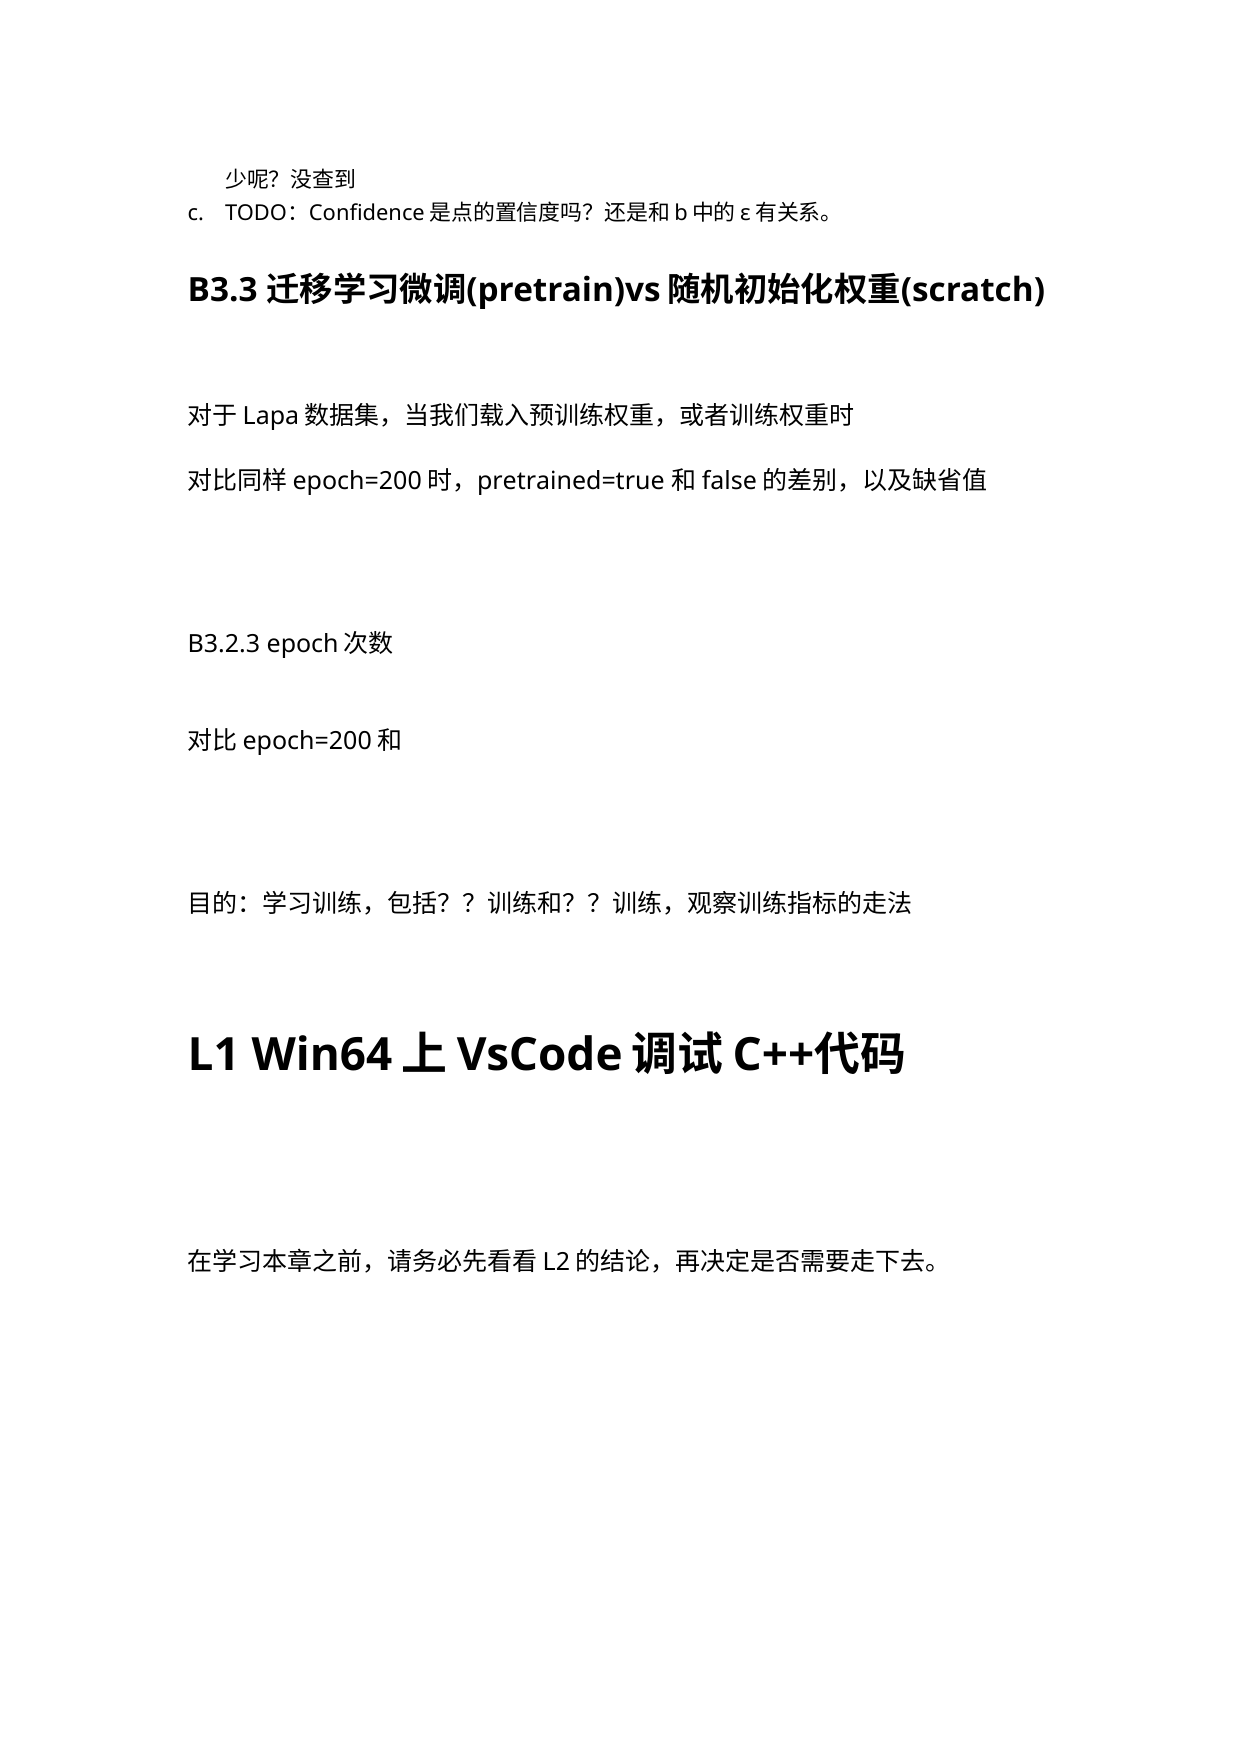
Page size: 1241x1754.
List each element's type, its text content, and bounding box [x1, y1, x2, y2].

text 目的：学习训练，包括？？训练和？？训练，观察训练指标的走法 [187, 869, 1053, 934]
text 对比epoch=200和 [187, 706, 1053, 771]
text B3.2.3 epoch次数 [187, 609, 1053, 674]
subtitle L1 Win64上VsCode调试C++代码 [187, 1002, 1053, 1099]
subtitle B3.3 迁移学习微调(pretrain)vs随机初始化权重(scratch) [187, 254, 1053, 319]
text 对比同样epoch=200时，pretrained=true 和 false的差别，以及缺省值 [187, 446, 1053, 511]
list TODO：Confidence是点的置信度吗？还是和b中的ε有关系。 [187, 194, 1053, 227]
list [187, 162, 1053, 194]
text 对于Lapa数据集，当我们载入预训练权重，或者训练权重时 [187, 381, 1053, 446]
text 在学习本章之前，请务必先看看L2的结论，再决定是否需要走下去。 [187, 1227, 1053, 1292]
